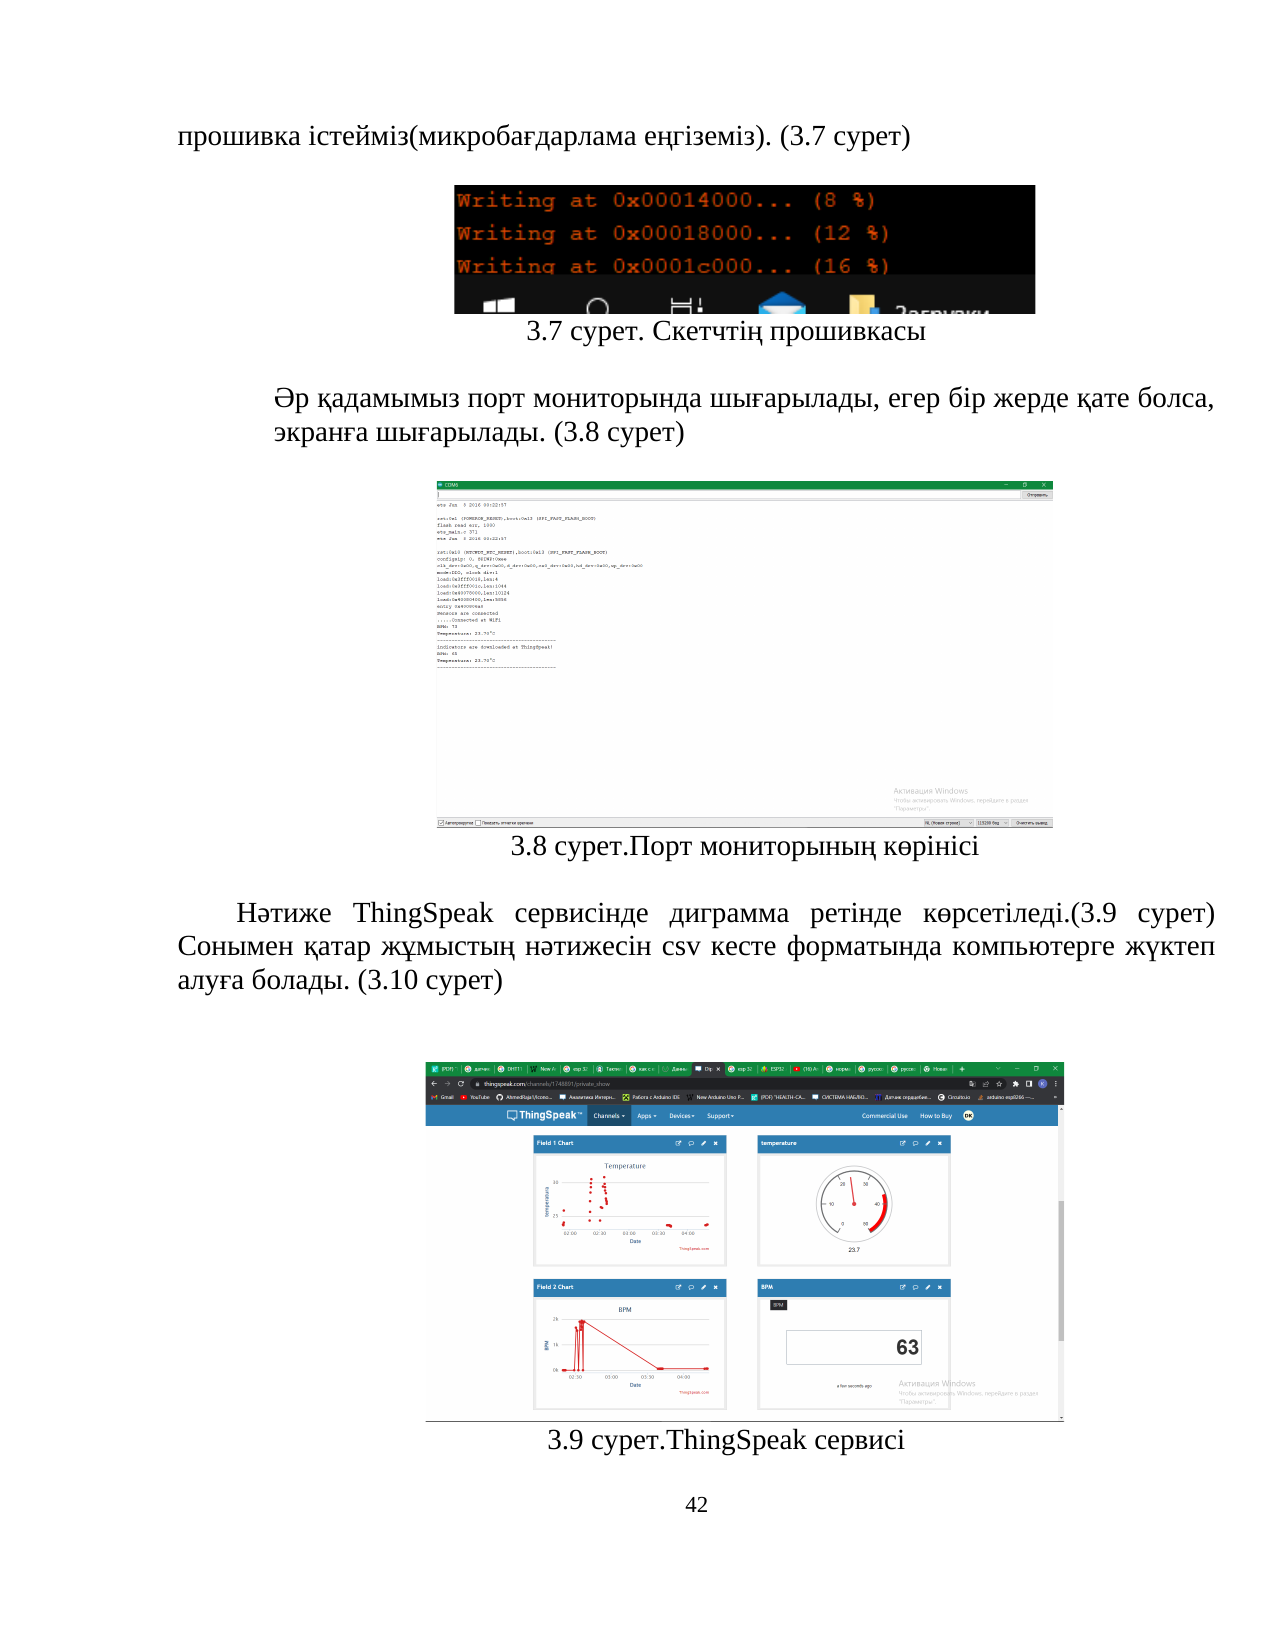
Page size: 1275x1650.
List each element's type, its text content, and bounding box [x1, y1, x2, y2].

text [177, 118, 1216, 152]
list Әр қадамымыз порт мониторында шығарылады, егер бір жерде қате болса, экранға шығарылады. (3.8 сурет) [274, 380, 1216, 447]
text Нәтиже ThingSpeak сервисінде диграмма ретінде көрсетіледі.(3.9 сурет) Сонымен қатар жұмыстың нәтижесін csv кесте форматында компьютерге жүктеп алуға болады. (3.10 сурет) [177, 895, 1216, 995]
text 3.9 сурет.ThingSpeak сервисі [177, 1422, 1216, 1455]
picture [436, 481, 1053, 828]
picture [425, 1062, 1065, 1422]
text 3.7 сурет. Скетчтің прошивкасы [236, 313, 1216, 347]
list 3.8 сурет.Порт мониторының көрінісі [274, 828, 1216, 861]
picture [454, 185, 1036, 314]
